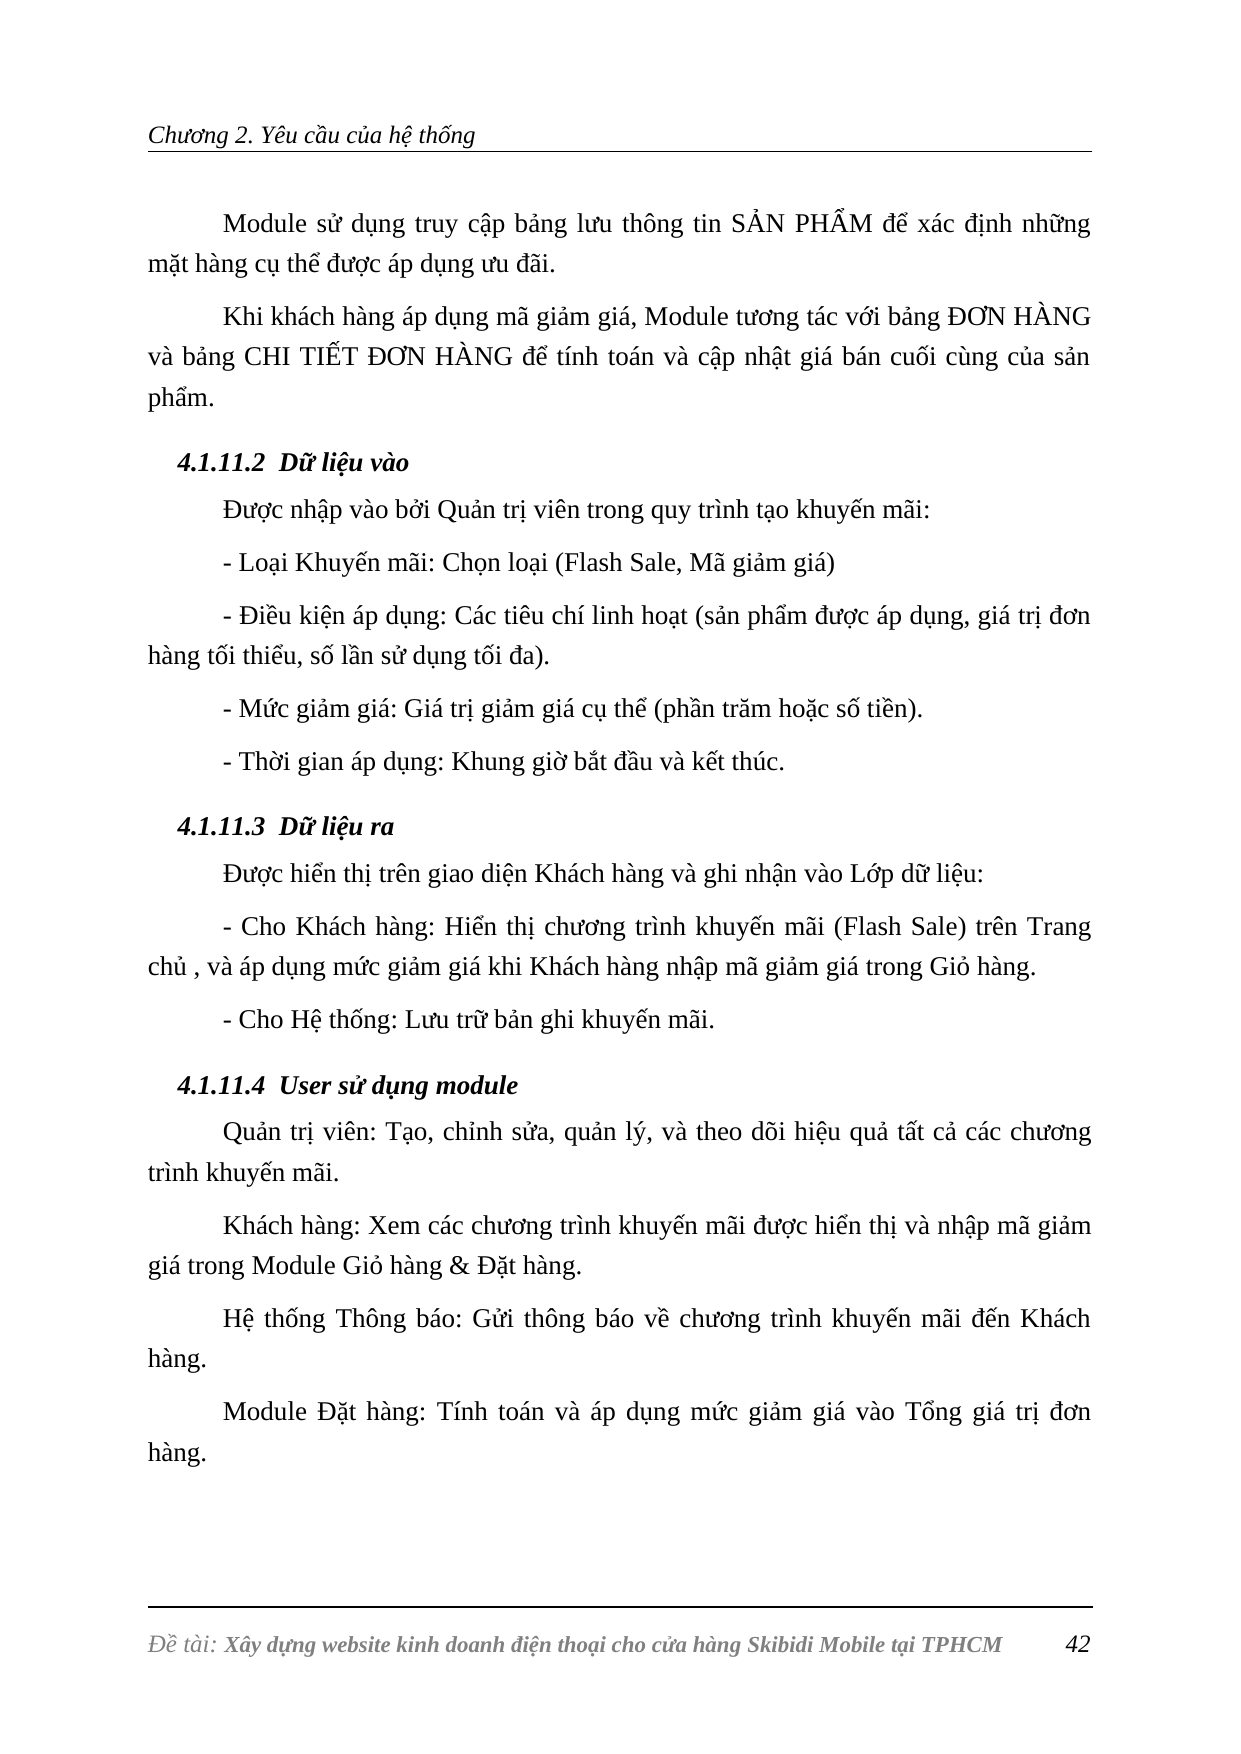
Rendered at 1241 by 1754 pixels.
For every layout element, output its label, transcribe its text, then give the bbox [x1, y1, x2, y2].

subtitle User sử dụng module [177, 1069, 1092, 1100]
text Module sử dụng truy cập bảng lưu thông tin SẢN PHẨM để xác định những mặt hàng cụ thể được áp dụng ưu đãi. [148, 207, 1092, 278]
text Được hiển thị trên giao diện Khách hàng và ghi nhận vào Lớp dữ liệu: [148, 857, 1092, 888]
text Module Đặt hàng: Tính toán và áp dụng mức giảm giá vào Tổng giá trị đơn hàng. [148, 1396, 1092, 1467]
text - Loại Khuyến mãi: Chọn loại (Flash Sale, Mã giảm giá) [148, 546, 1092, 577]
text Khi khách hàng áp dụng mã giảm giá, Module tương tác với bảng ĐƠN HÀNG và bảng CHI TIẾT ĐƠN HÀNG để tính toán và cập nhật giá bán cuối cùng của sản phẩm. [148, 300, 1092, 412]
subtitle Dữ liệu vào [177, 446, 1092, 477]
text Được nhập vào bởi Quản trị viên trong quy trình tạo khuyến mãi: [148, 493, 1092, 524]
text - Mức giảm giá: Giá trị giảm giá cụ thể (phần trăm hoặc số tiền). [148, 692, 1092, 723]
subtitle Dữ liệu ra [177, 811, 1092, 842]
text - Cho Hệ thống: Lưu trữ bản ghi khuyến mãi. [148, 1003, 1092, 1034]
text Hệ thống Thông báo: Gửi thông báo về chương trình khuyến mãi đến Khách hàng. [148, 1302, 1092, 1374]
text - Điều kiện áp dụng: Các tiêu chí linh hoạt (sản phẩm được áp dụng, giá trị đơn hàng tối thiểu, số lần sử dụng tối đa). [148, 599, 1092, 670]
text Quản trị viên: Tạo, chỉnh sửa, quản lý, và theo dõi hiệu quả tất cả các chương trình khuyến mãi. [148, 1116, 1092, 1187]
text - Thời gian áp dụng: Khung giờ bắt đầu và kết thúc. [148, 745, 1092, 776]
text Khách hàng: Xem các chương trình khuyến mãi được hiển thị và nhập mã giảm giá trong Module Giỏ hàng & Đặt hàng. [148, 1209, 1092, 1280]
text - Cho Khách hàng: Hiển thị chương trình khuyến mãi (Flash Sale) trên Trang chủ , và áp dụng mức giảm giá khi Khách hàng nhập mã giảm giá trong Giỏ hàng. [148, 910, 1092, 982]
